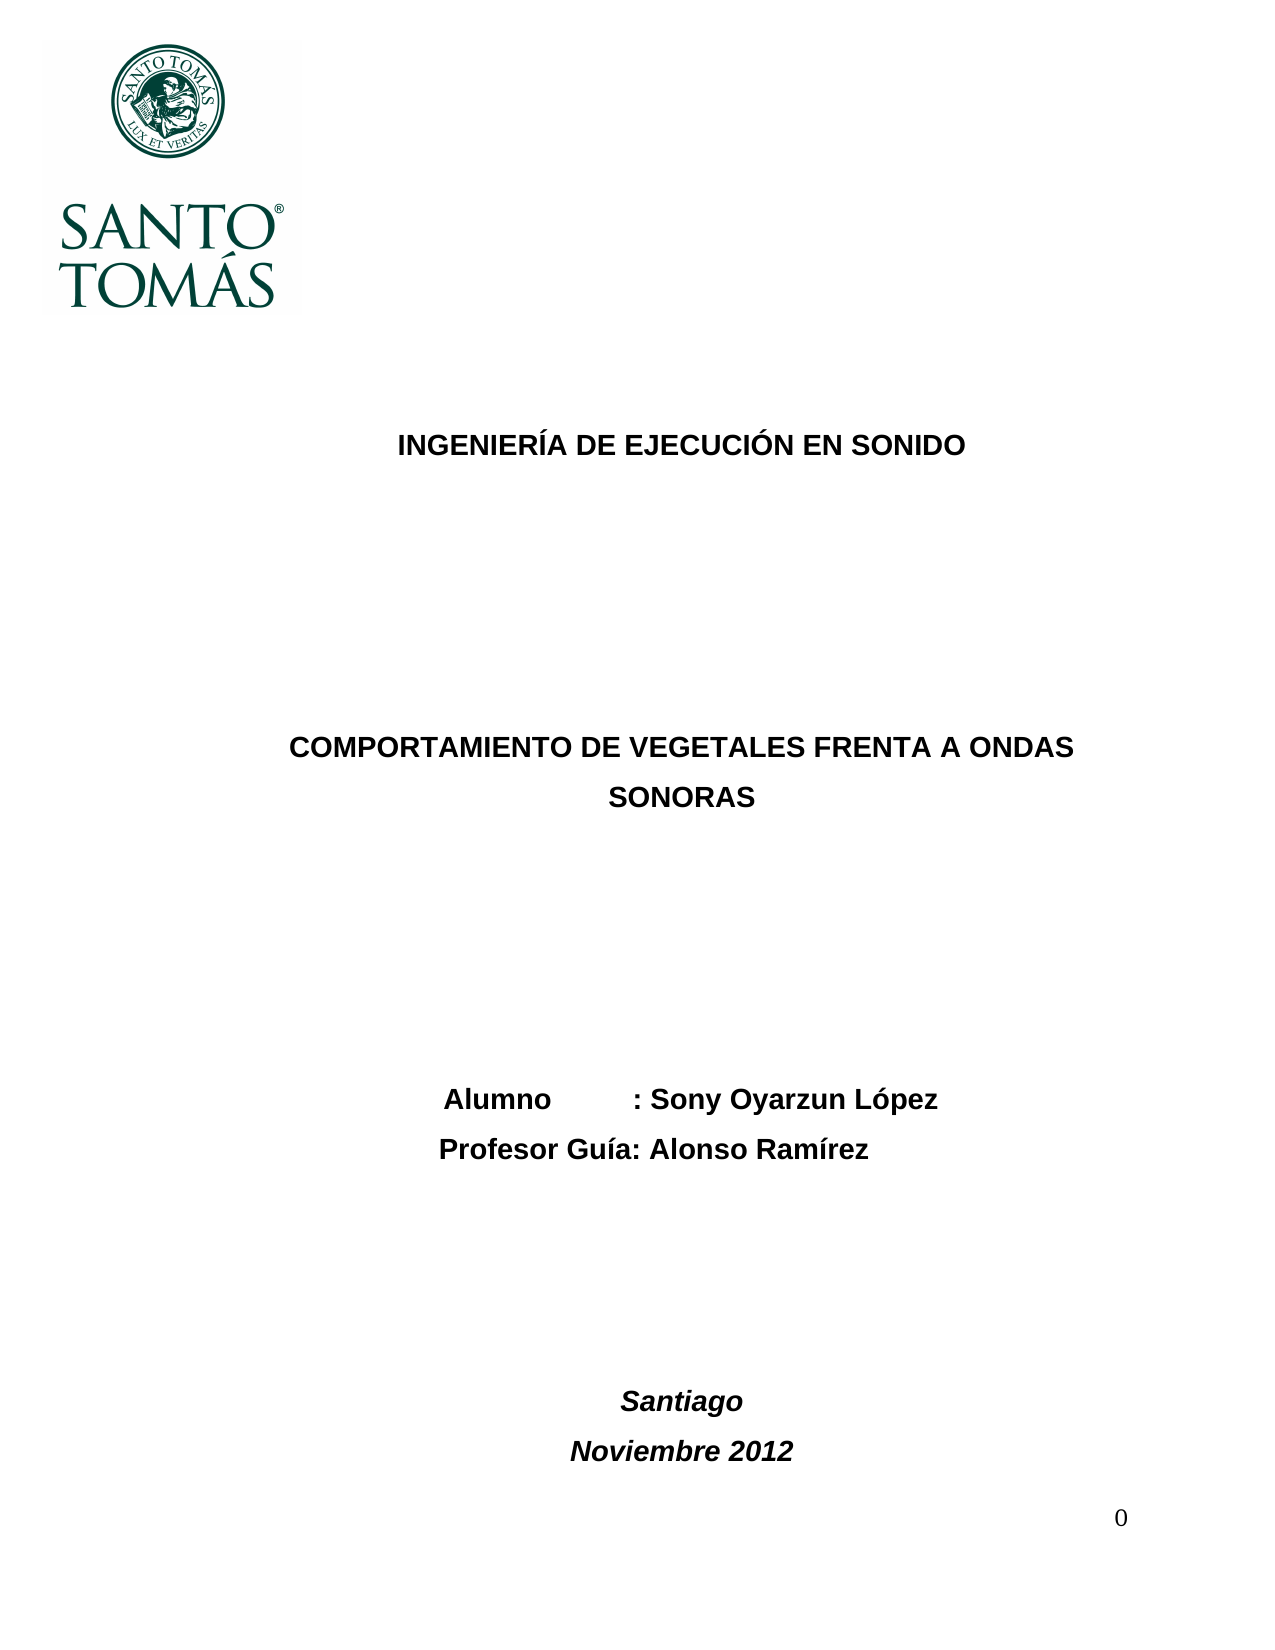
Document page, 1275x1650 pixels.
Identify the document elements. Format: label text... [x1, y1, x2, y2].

text Profesor Guía: Alonso Ramírez [236, 1132, 1127, 1166]
text INGENIERÍA DE EJECUCIÓN EN SONIDO [236, 428, 1127, 462]
text Alumno : Sony Oyarzun López [236, 1082, 1127, 1116]
picture [42, 40, 303, 315]
text Santiago [236, 1384, 1127, 1417]
text COMPORTAMIENTO DE VEGETALES FRENTA A ONDAS SONORAS [236, 730, 1127, 814]
text Noviembre 2012 [236, 1434, 1127, 1468]
